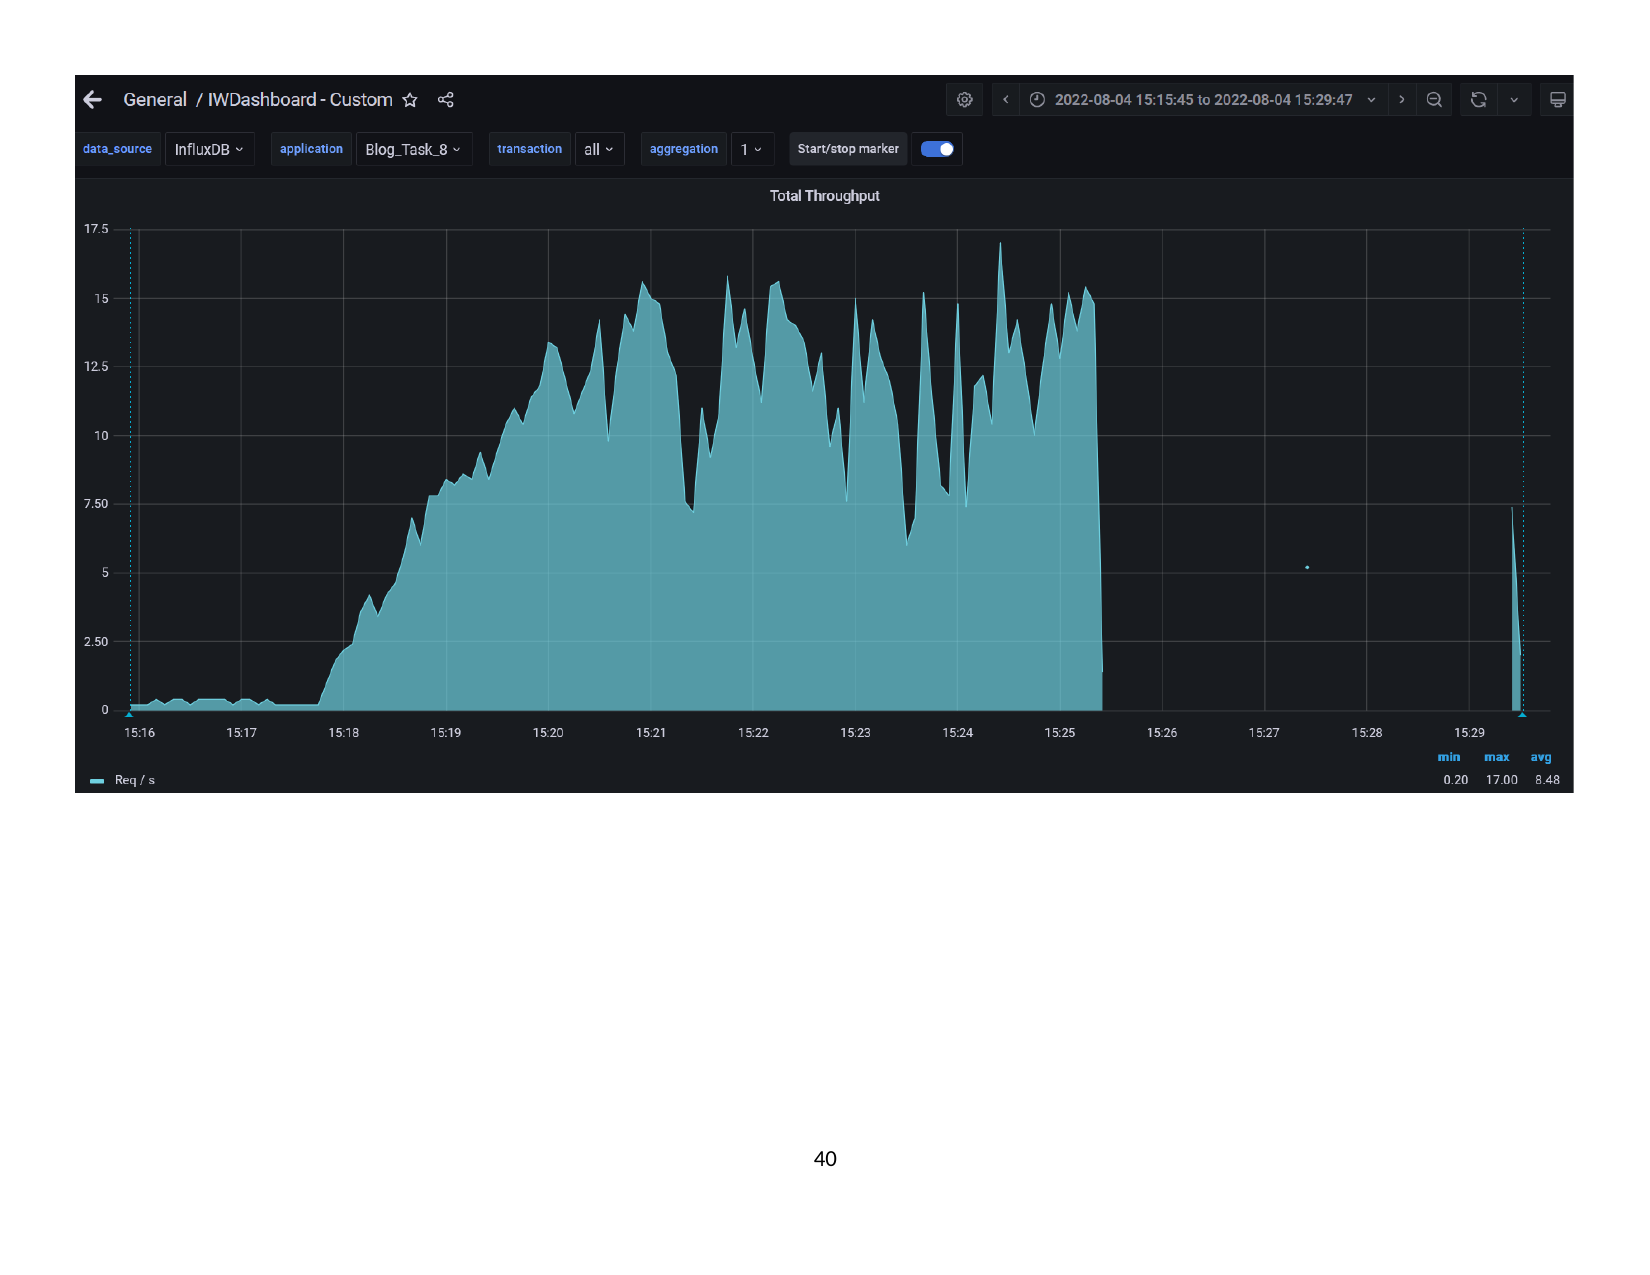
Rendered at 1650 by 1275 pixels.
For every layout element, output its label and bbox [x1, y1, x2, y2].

picture [75, 75, 1574, 793]
